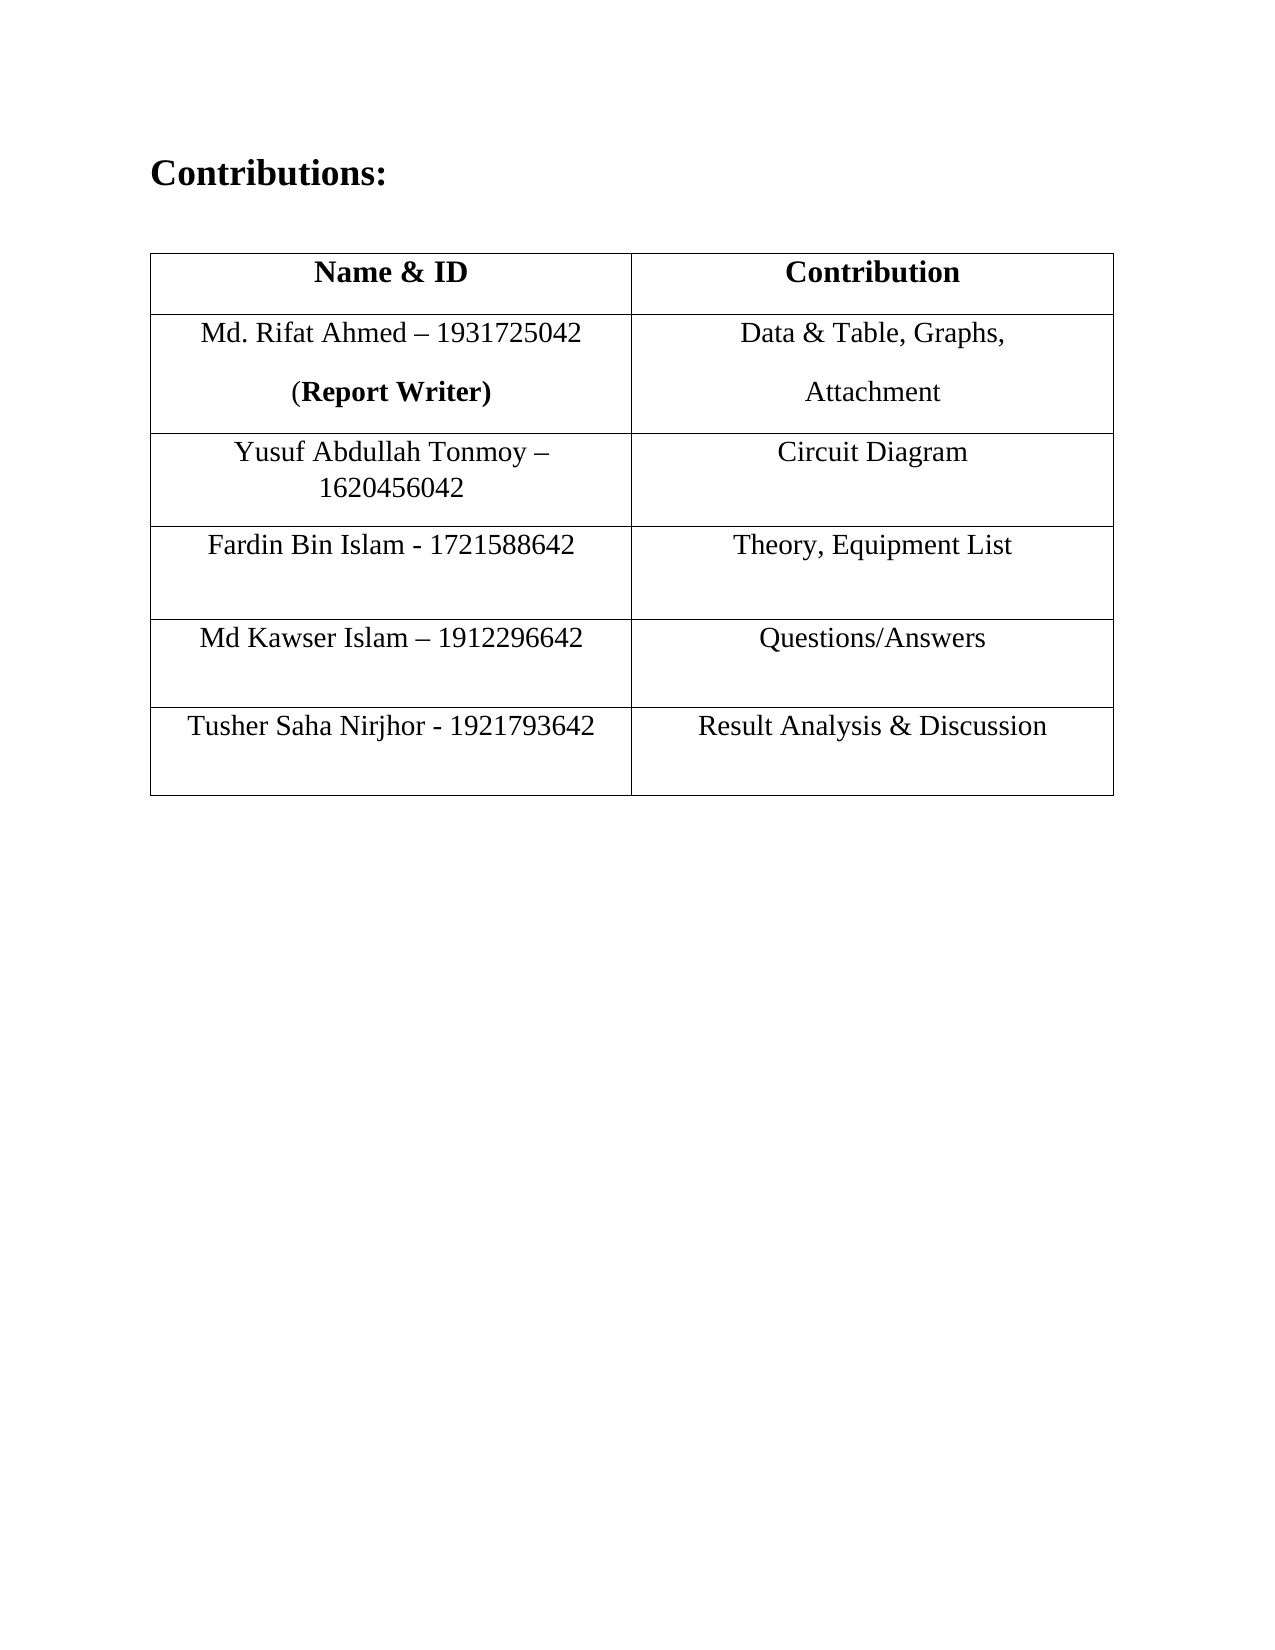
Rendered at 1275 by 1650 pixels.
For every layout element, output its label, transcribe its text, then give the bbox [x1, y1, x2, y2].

table_header Name & ID [151, 254, 631, 314]
table_cell Theory, Equipment List [632, 527, 1113, 619]
table_cell Fardin Bin Islam - 1721588642 [151, 527, 631, 619]
table_cell Data & Table, Graphs, Attachment [632, 315, 1113, 433]
table_header Contribution [632, 254, 1113, 314]
table_cell Tusher Saha Nirjhor - 1921793642 [151, 708, 631, 795]
table_cell Md. Rifat Ahmed – 1931725042 (Report Writer) [151, 315, 631, 433]
table_cell Yusuf Abdullah Tonmoy – 1620456042 [151, 434, 631, 526]
table_cell Result Analysis & Discussion [632, 708, 1113, 795]
table_cell Questions/Answers [632, 620, 1113, 707]
text Contributions: [150, 150, 1125, 193]
table_cell Circuit Diagram [632, 434, 1113, 526]
table_cell Md Kawser Islam – 1912296642 [151, 620, 631, 707]
